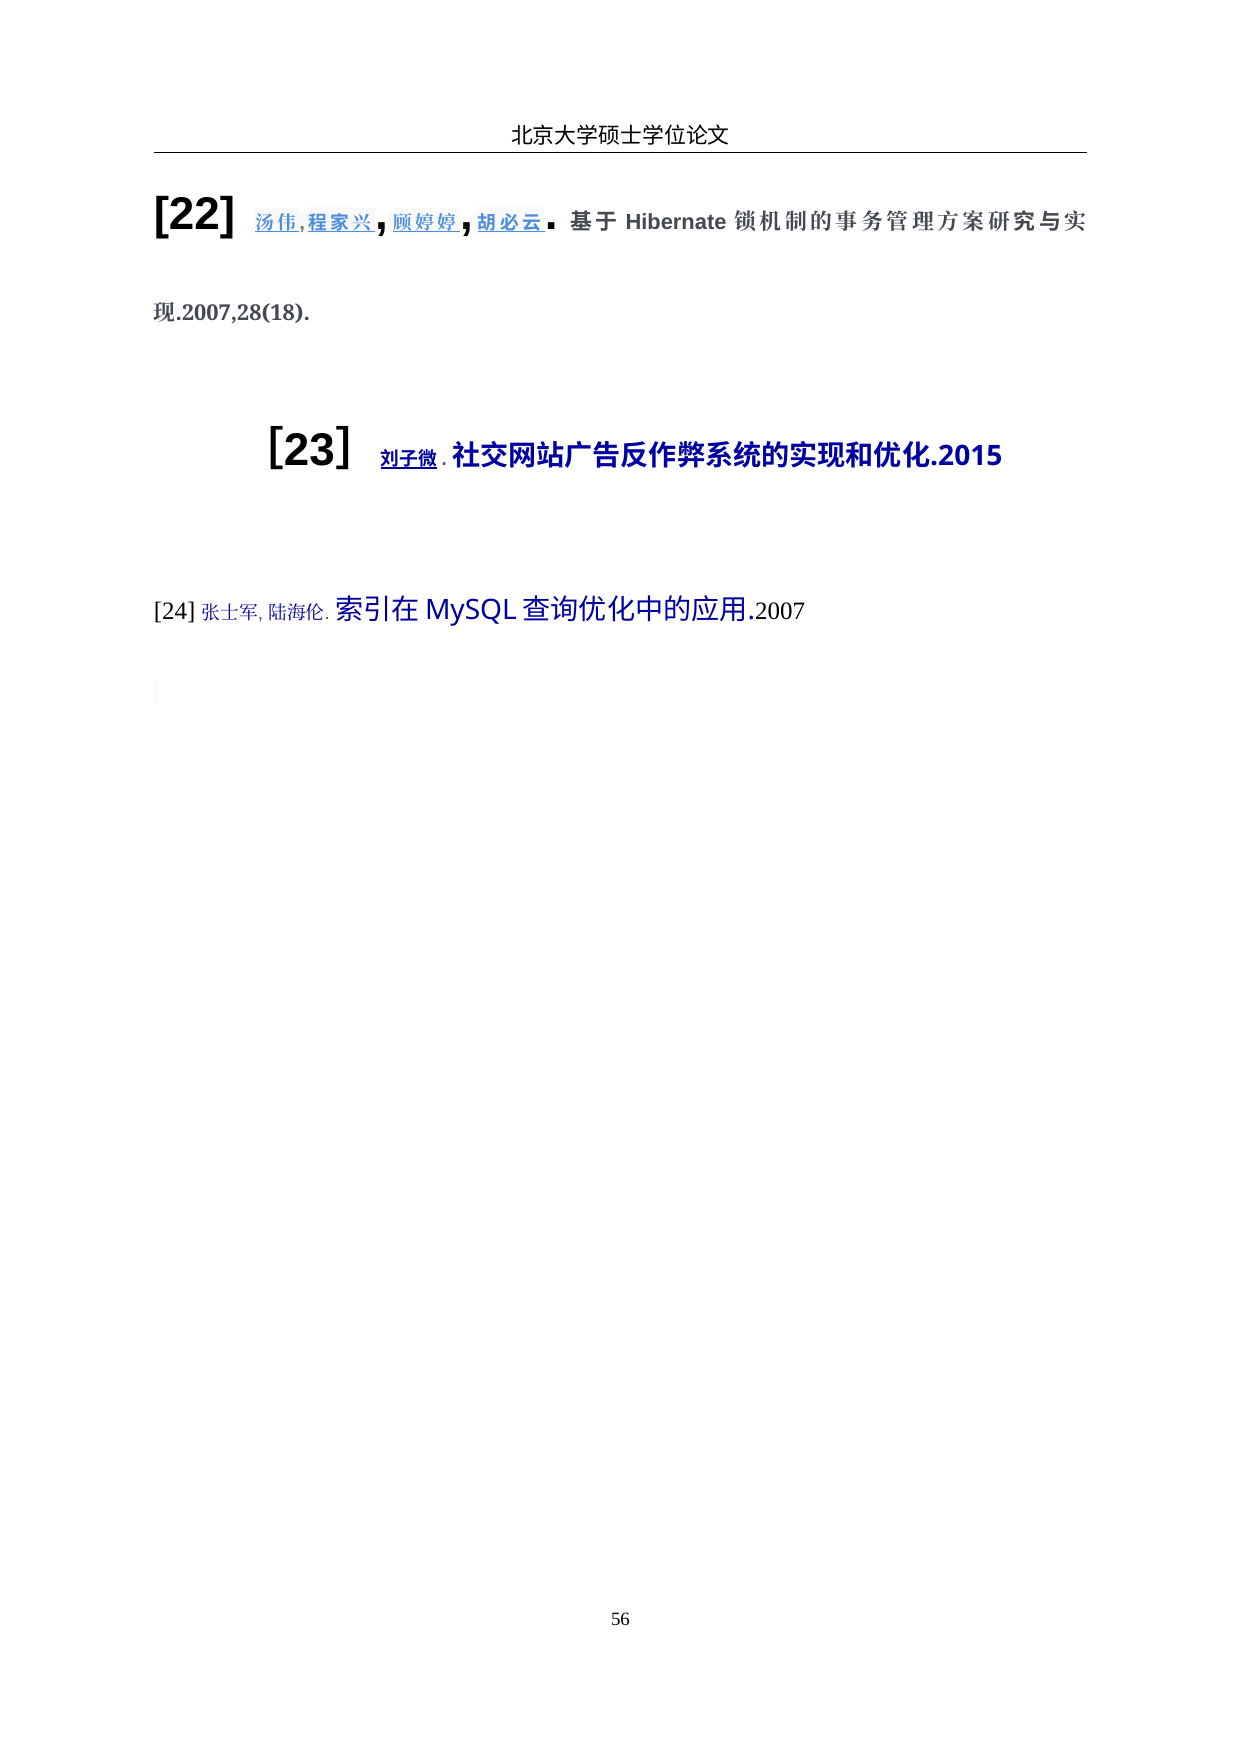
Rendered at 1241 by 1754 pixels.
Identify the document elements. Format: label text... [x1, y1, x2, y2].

subtitle [22] 汤伟,程家兴, 顾婷婷, 胡必云. 基于Hibernate锁机制的事务管理方案研究与实现.2007,28(18). [153, 178, 1087, 328]
subtitle ［23］刘子微 . 社交网站广告反作弊系统的实现和优化.2015 [153, 412, 1087, 480]
text [24] 张士军, 陆海伦. 索引在MySQL查询优化中的应用.2007 [153, 573, 1087, 641]
